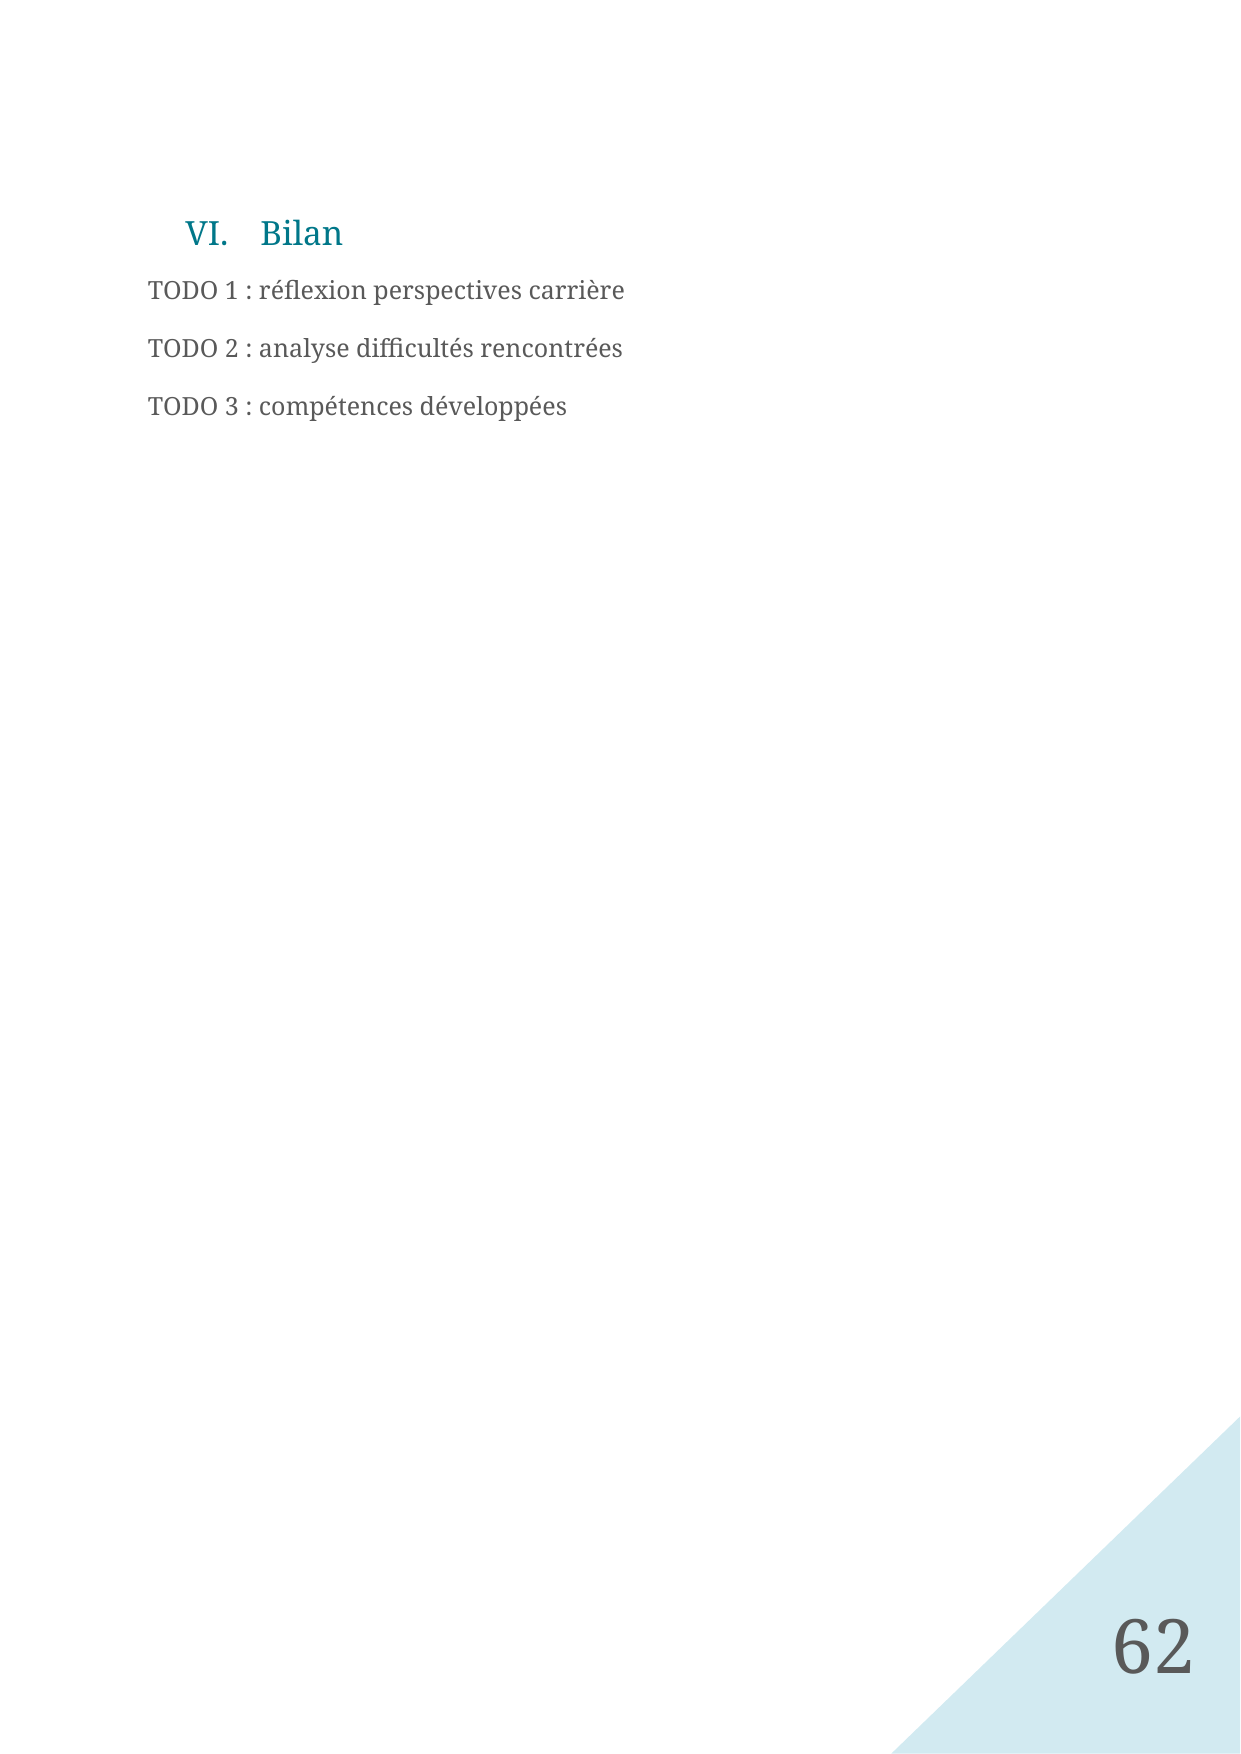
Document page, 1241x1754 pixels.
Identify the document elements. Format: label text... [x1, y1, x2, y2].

text TODO 1 : réflexion perspectives carrière [148, 272, 1093, 307]
text TODO 3 : compétences développées [148, 389, 1093, 423]
subtitle Bilan [185, 210, 1093, 256]
text TODO 2 : analyse difficultés rencontrées [148, 331, 1093, 365]
